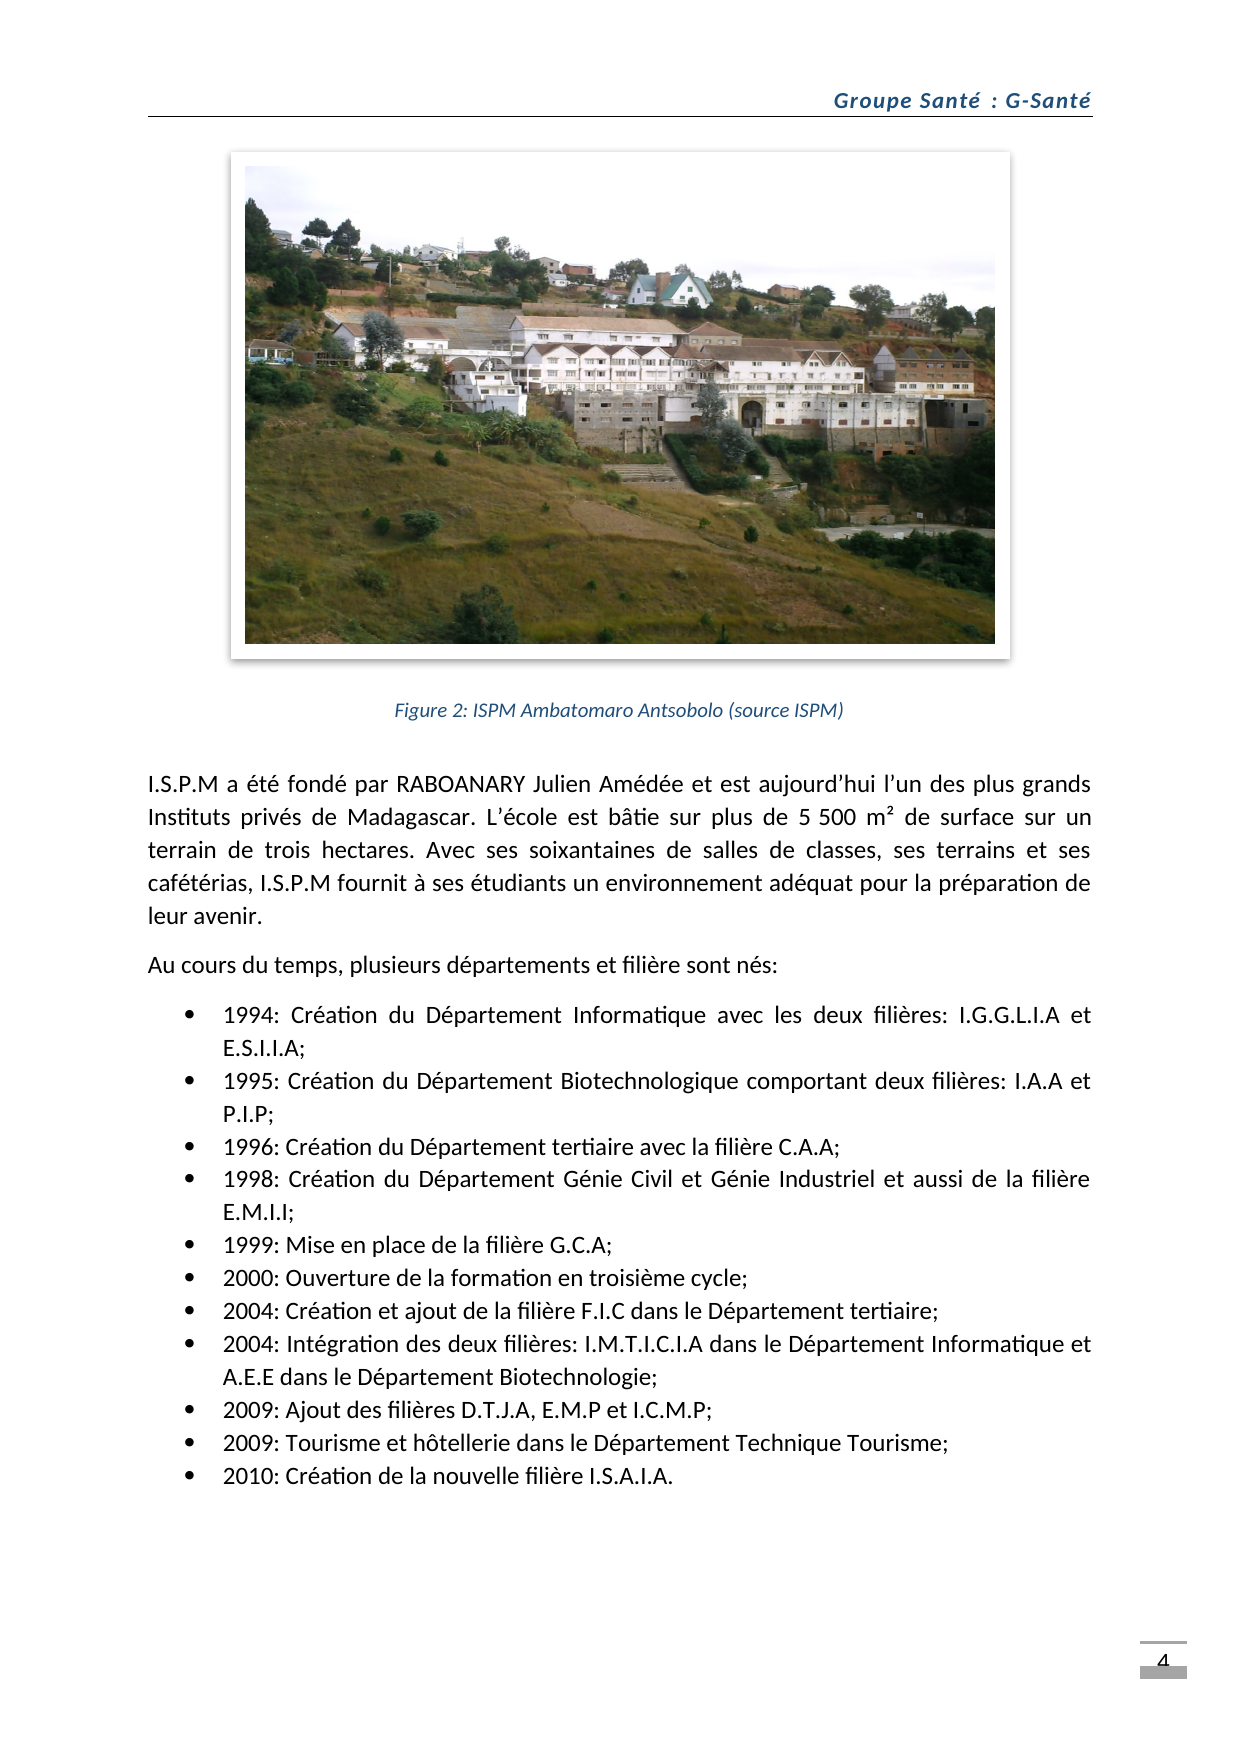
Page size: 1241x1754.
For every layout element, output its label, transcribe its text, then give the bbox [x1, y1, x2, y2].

text Au cours du temps, plusieurs départements et filière sont nés: [148, 949, 1093, 980]
list 1999: Mise en place de la filière G.C.A; [185, 1229, 1093, 1260]
picture [245, 166, 995, 644]
list 2004: Création et ajout de la filière F.I.C dans le Département tertiaire; [185, 1295, 1093, 1326]
list 2010: Création de la nouvelle filière I.S.A.I.A. [185, 1460, 1093, 1490]
list 1995: Création du Département Biotechnologique comportant deux filières: I.A.A et P.I.P; [185, 1065, 1093, 1128]
list 1996: Création du Département tertiaire avec la filière C.A.A; [185, 1131, 1093, 1161]
text I.S.P.M a été fondé par RABOANARY Julien Amédée et est aujourd’hui l’un des plus grands Instituts privés de Madagascar. L’école est bâtie sur plus de 5 500 m² de surface sur un terrain de trois hectares. Avec ses soixantaines de salles de classes, ses terrains et ses cafétérias, I.S.P.M fournit à ses étudiants un environnement adéquat pour la préparation de leur avenir. [148, 768, 1093, 930]
list 1994: Création du Département Informatique avec les deux filières: I.G.G.L.I.A et E.S.I.I.A; [185, 999, 1093, 1062]
list 2009: Ajout des filières D.T.J.A, E.M.P et I.C.M.P; [185, 1394, 1093, 1424]
list 2009: Tourisme et hôtellerie dans le Département Technique Tourisme; [185, 1427, 1093, 1457]
list 2000: Ouverture de la formation en troisième cycle; [185, 1262, 1093, 1293]
list 2004: Intégration des deux filières: I.M.T.I.C.I.A dans le Département Informatique et A.E.E dans le Département Biotechnologie; [185, 1328, 1093, 1392]
list 1998: Création du Département Génie Civil et Génie Industriel et aussi de la filière E.M.I.I; [185, 1164, 1093, 1227]
text Figure 2: ISPM Ambatomaro Antsobolo (source ISPM) [148, 697, 1093, 722]
